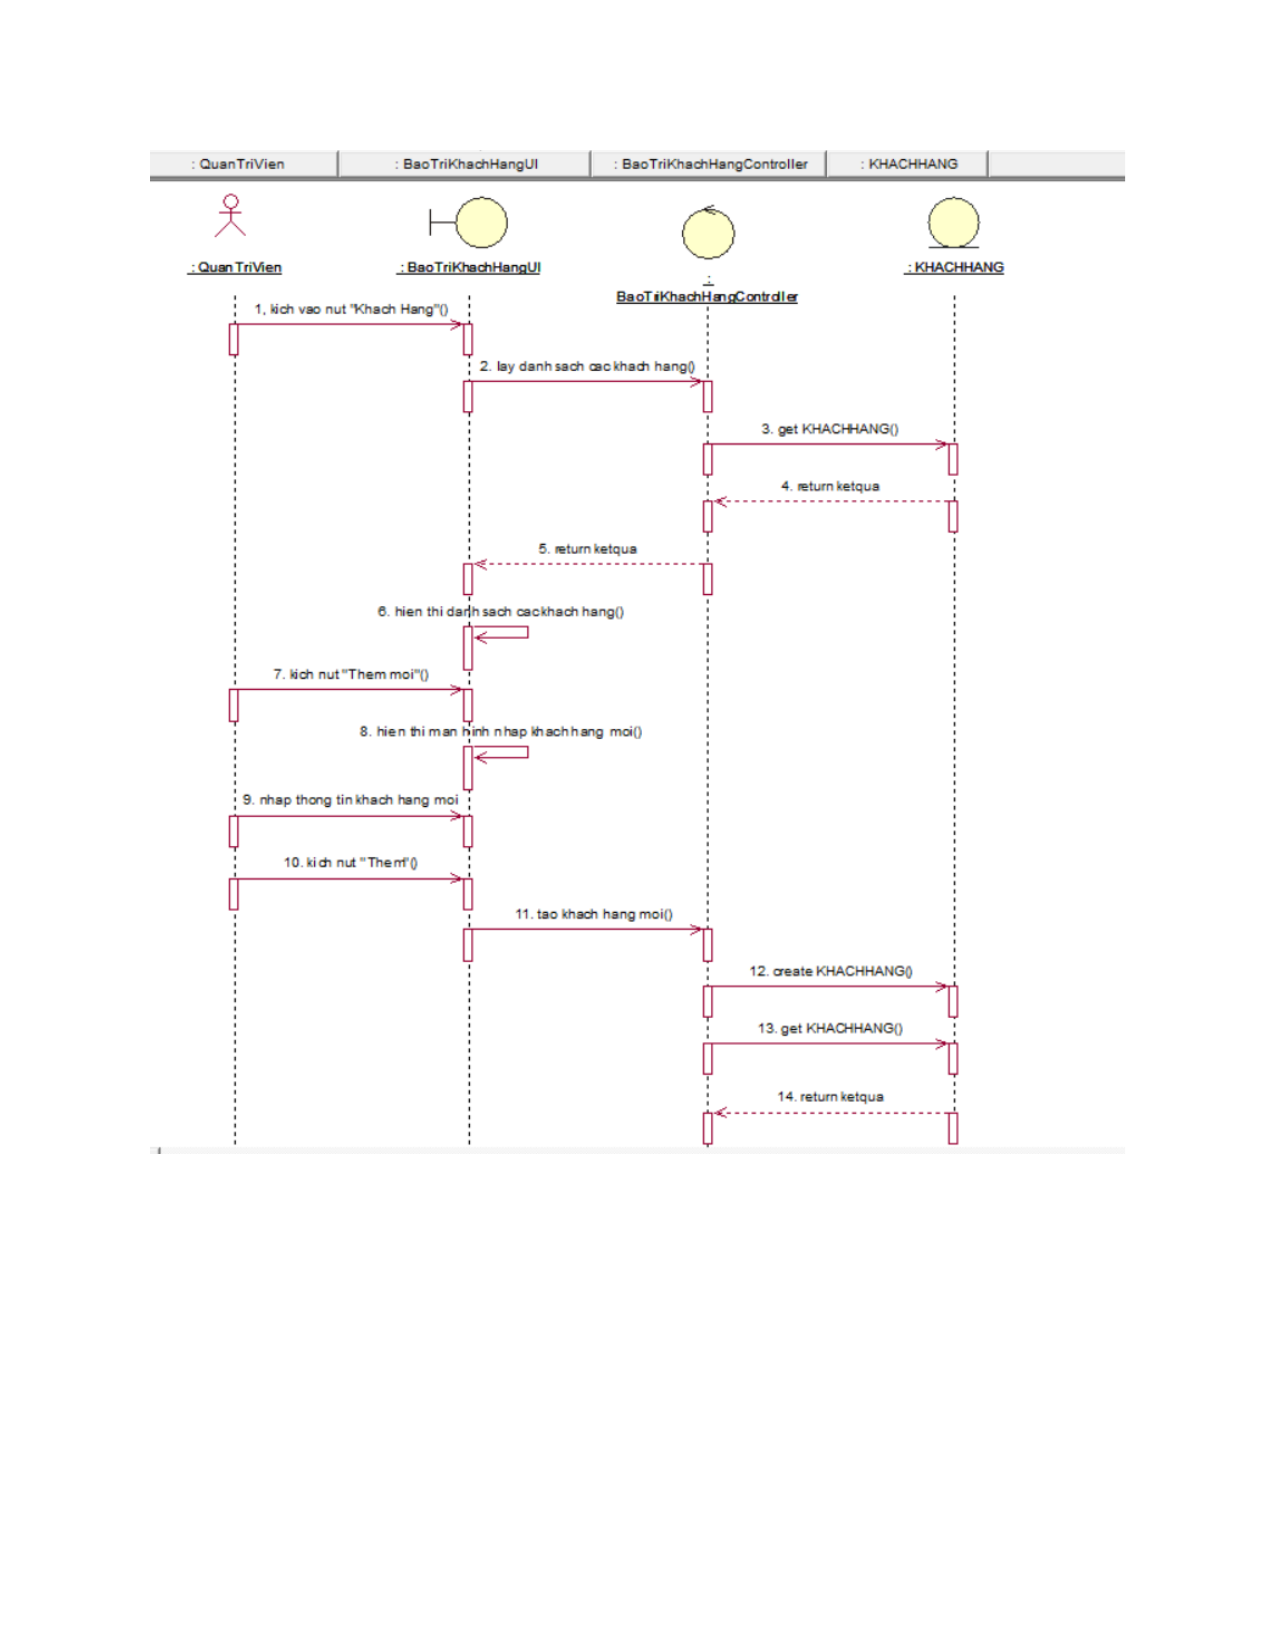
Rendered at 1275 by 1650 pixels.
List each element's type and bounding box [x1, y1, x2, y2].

picture [150, 150, 1125, 1154]
